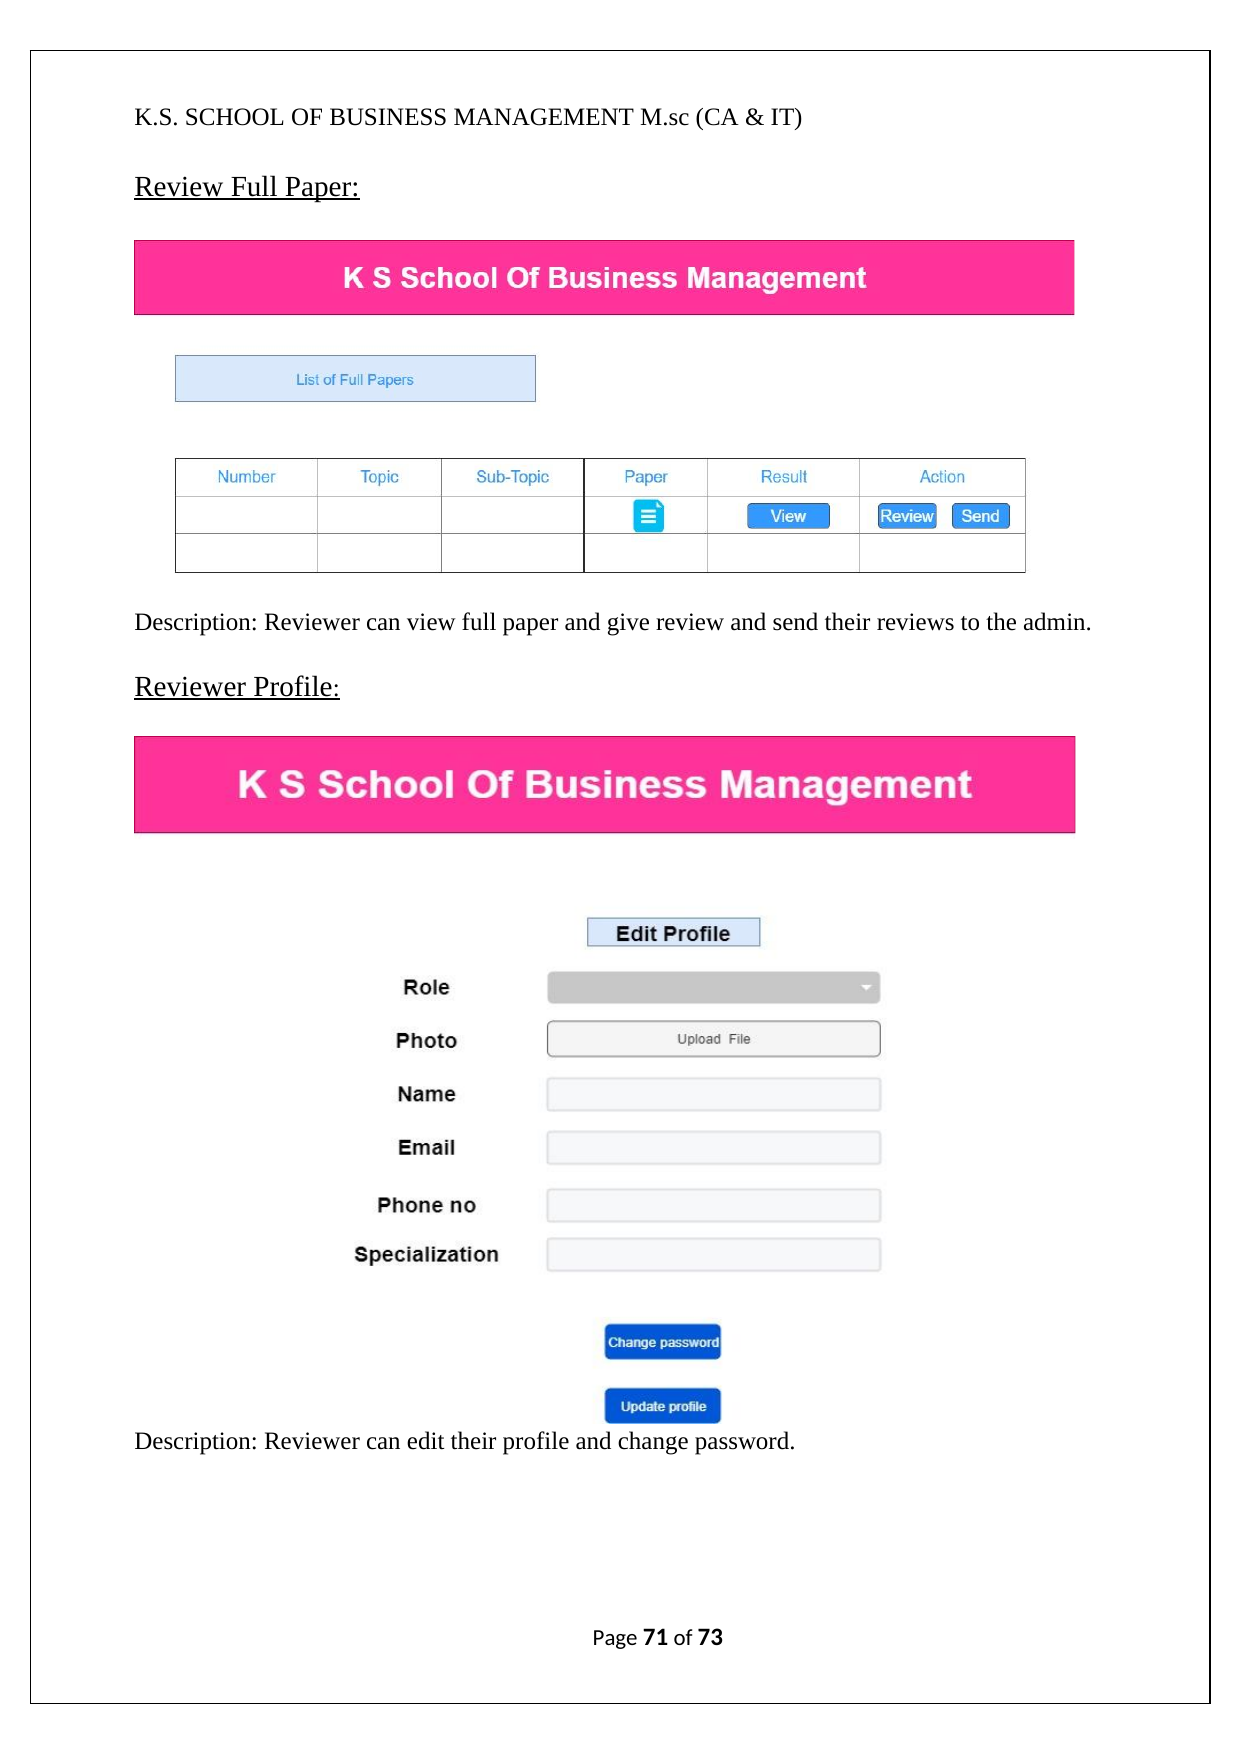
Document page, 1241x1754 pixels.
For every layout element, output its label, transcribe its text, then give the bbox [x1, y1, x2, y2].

text Description: Reviewer can edit their profile and change password. [59, 1426, 1181, 1454]
text Description: Reviewer can view full paper and give review and send their reviews to the admin. [59, 607, 1181, 636]
picture [134, 736, 1076, 1424]
text Review Full Paper: [59, 169, 1181, 202]
picture [134, 240, 1075, 574]
text Reviewer Profile: [59, 669, 1181, 703]
